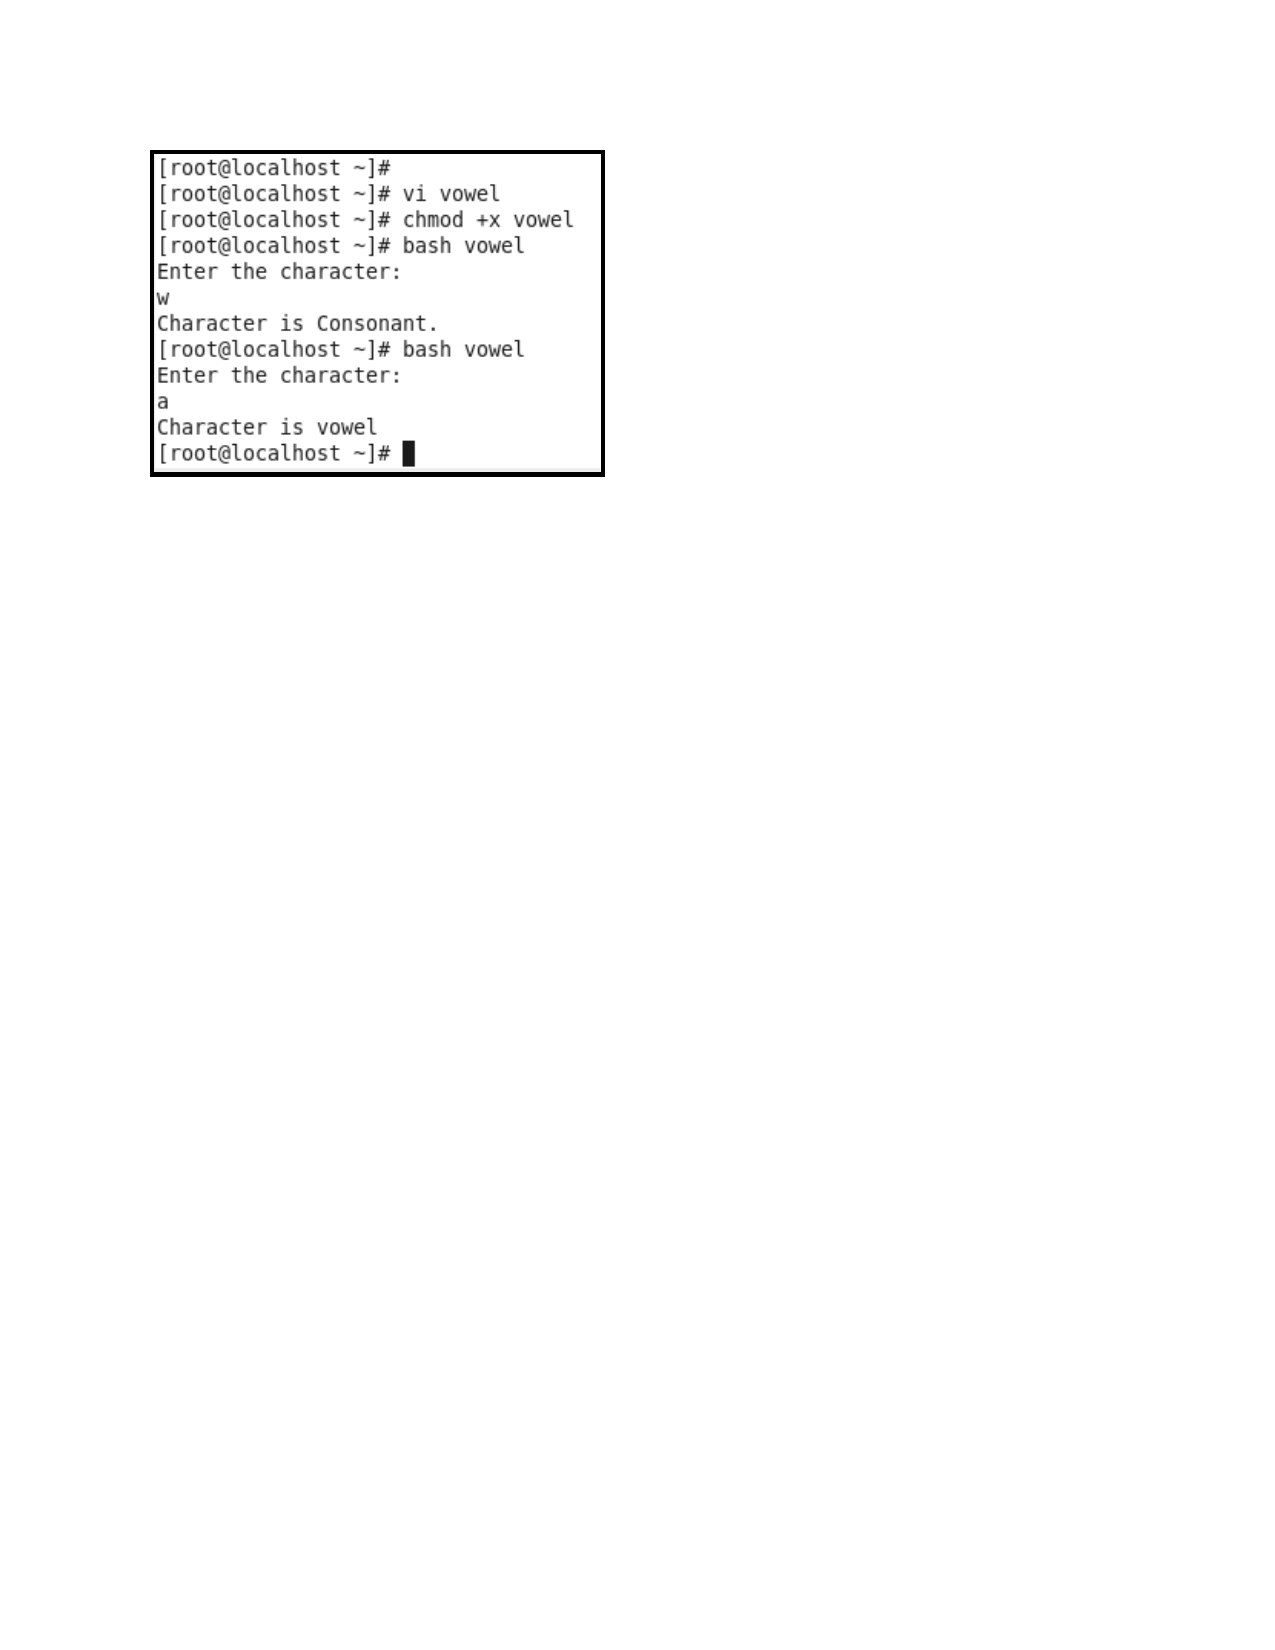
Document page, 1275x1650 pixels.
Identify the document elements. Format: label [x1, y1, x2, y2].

picture [154, 154, 601, 472]
